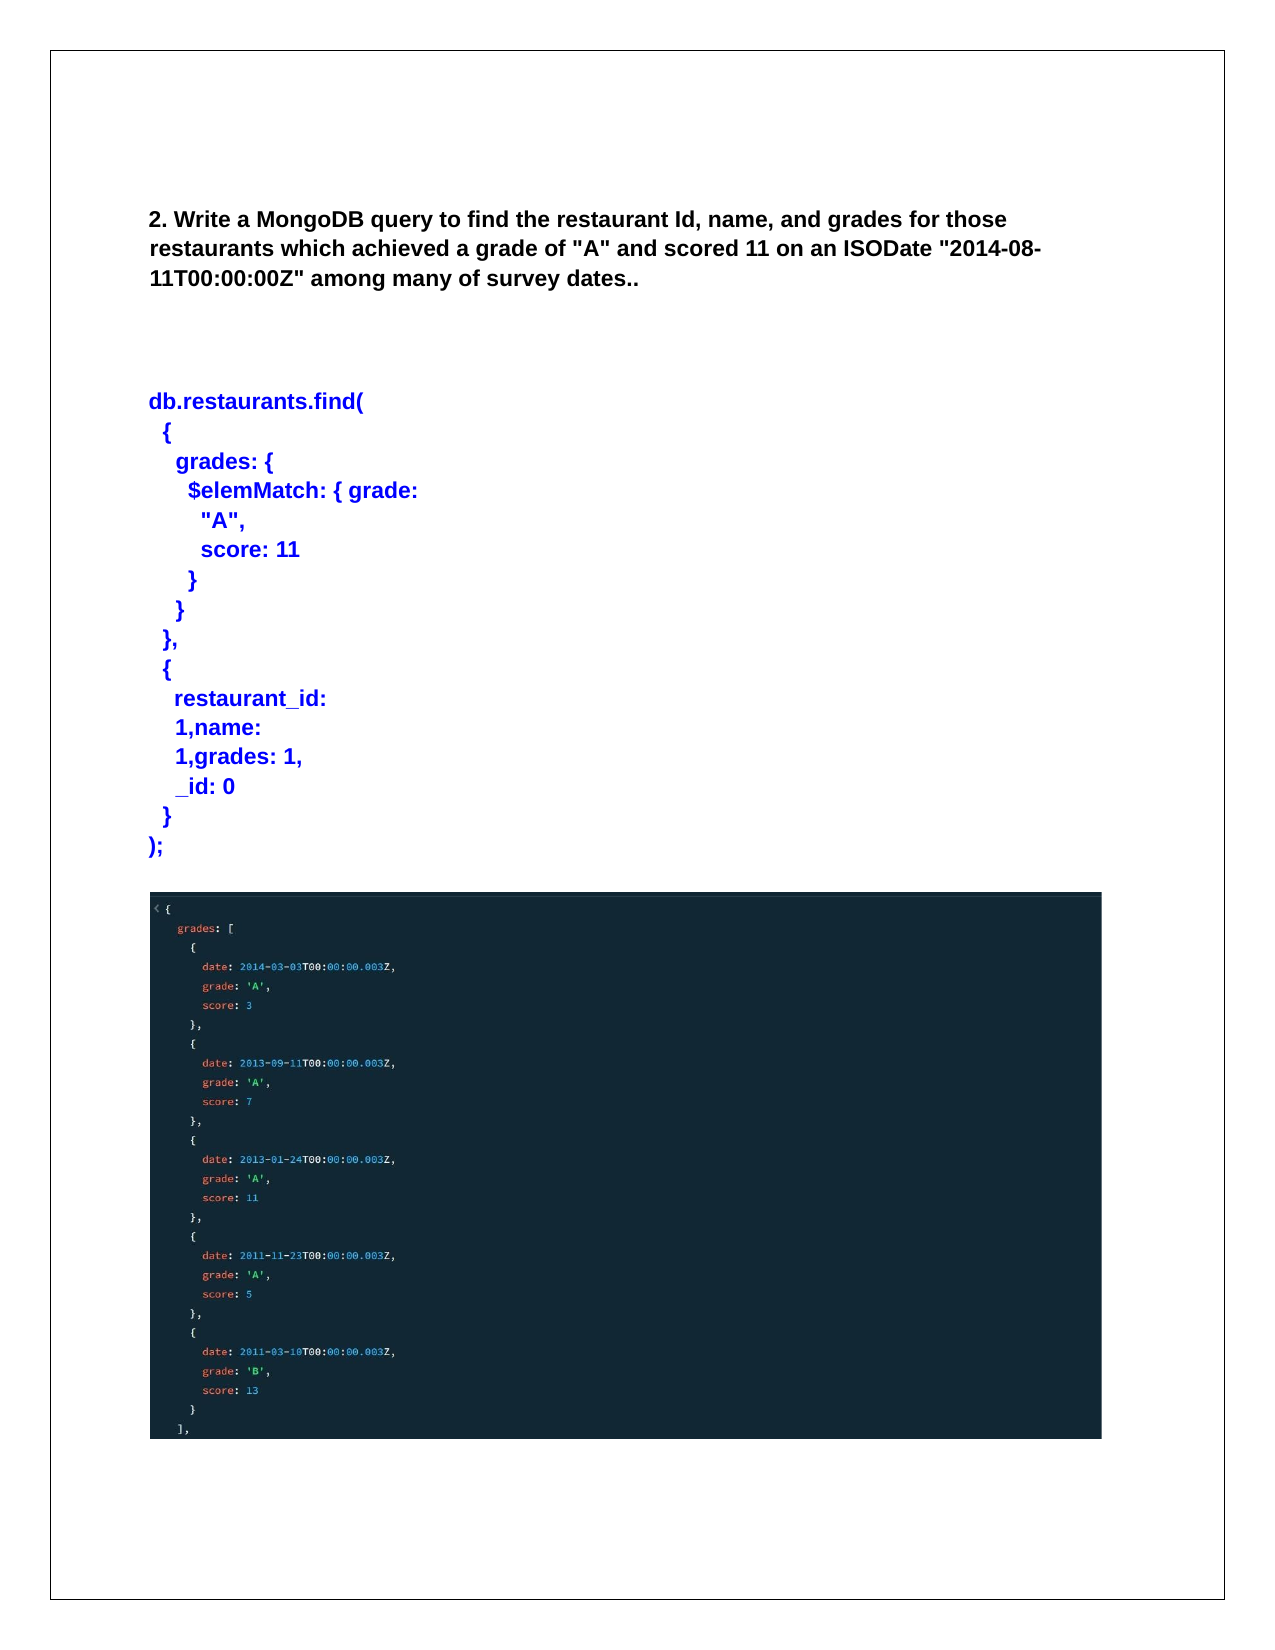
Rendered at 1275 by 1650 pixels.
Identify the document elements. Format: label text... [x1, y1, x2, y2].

text score: 11 [200, 536, 1135, 563]
text { [162, 418, 1135, 444]
text 2. Write a MongoDB query to find the restaurant Id, name, and grades for those restaurants which achieved a grade of "A" and scored 11 on an ISODate "2014-08- 11T00:00:00Z" among many of survey dates.. [148, 206, 1125, 291]
text grades: { [175, 448, 1135, 474]
text } [175, 596, 1135, 622]
text } [188, 566, 1135, 592]
text restaurant_id: 1,name: 1,grades: 1, [174, 685, 356, 769]
text } [162, 802, 1135, 829]
text $elemMatch: { grade: "A", [188, 477, 419, 533]
text { [162, 655, 1135, 681]
text }, [162, 625, 1135, 652]
text _id: 0 [175, 773, 1135, 799]
picture [150, 892, 1102, 1439]
text db.restaurants.find( [148, 388, 1135, 415]
text ); [148, 832, 1135, 858]
